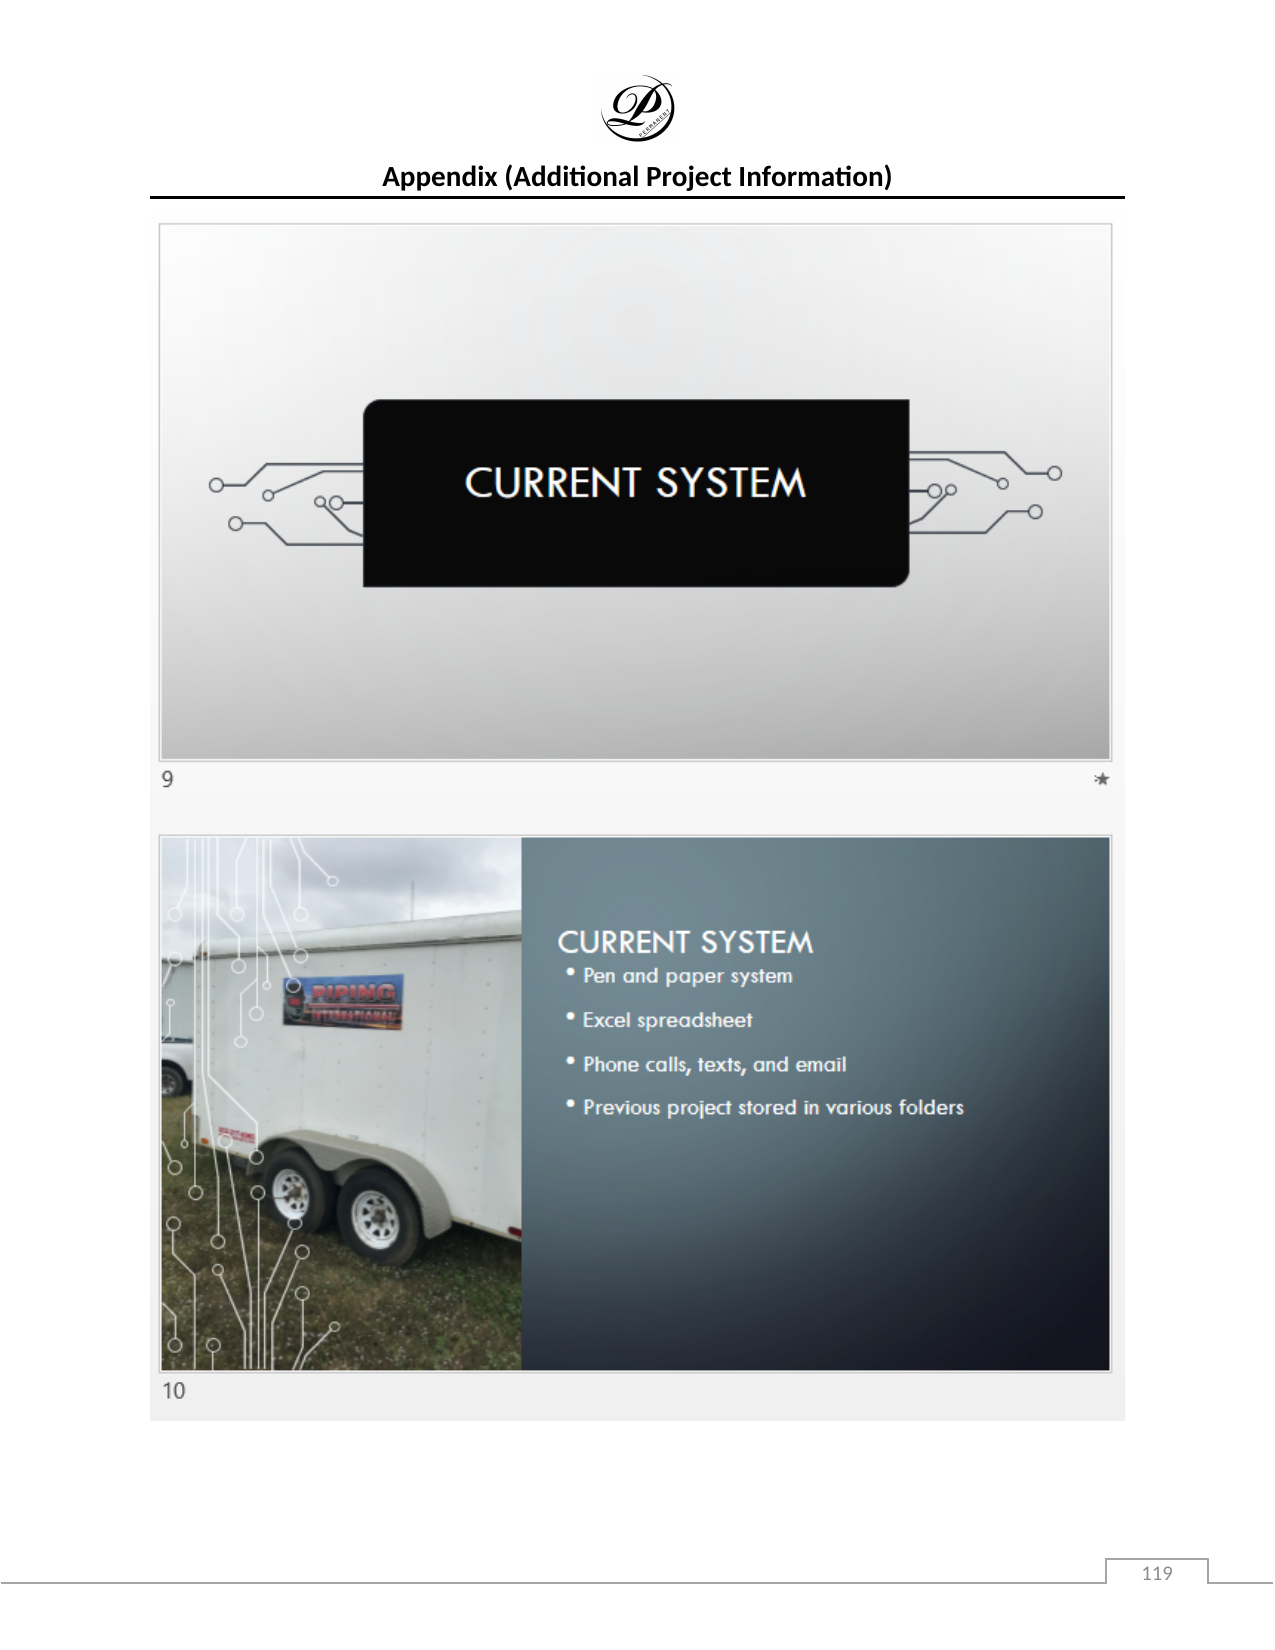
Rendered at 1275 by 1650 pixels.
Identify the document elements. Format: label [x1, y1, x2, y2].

picture [593, 75, 682, 143]
picture [150, 213, 1125, 1421]
